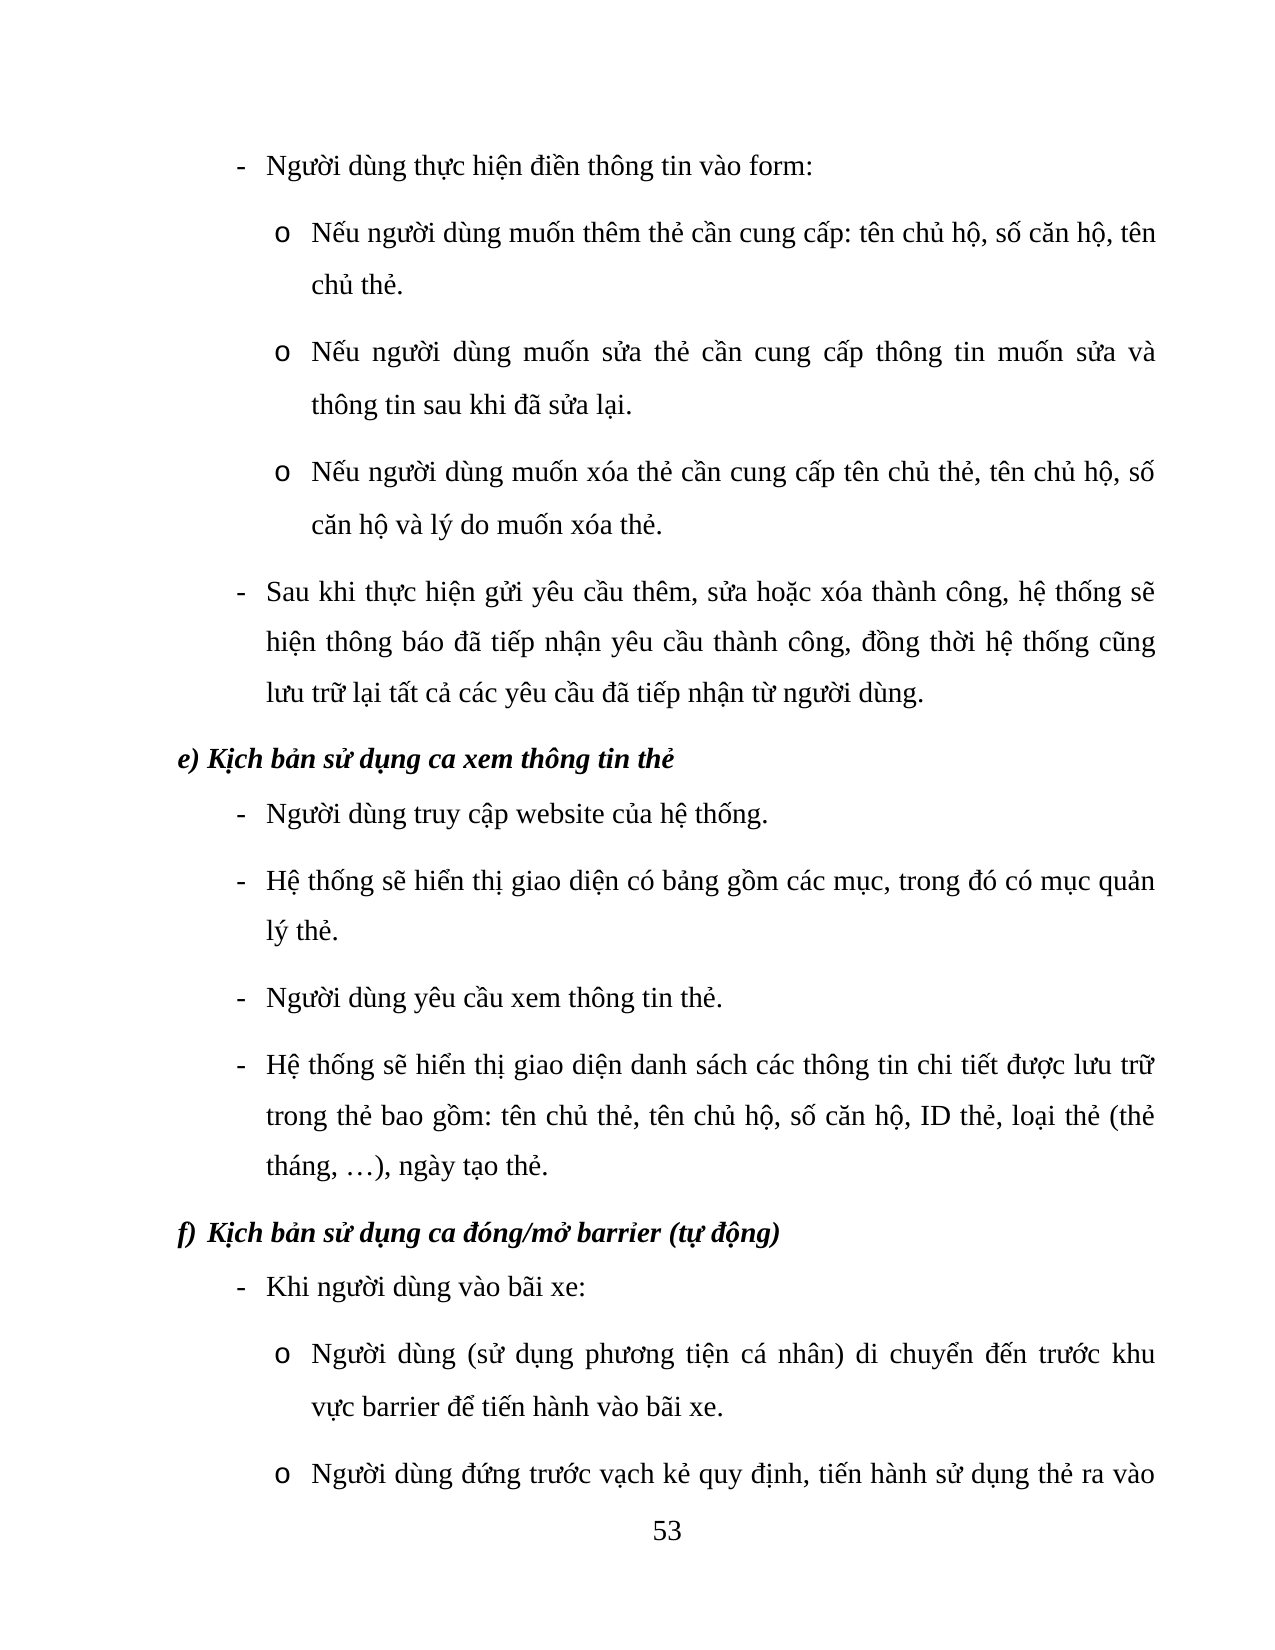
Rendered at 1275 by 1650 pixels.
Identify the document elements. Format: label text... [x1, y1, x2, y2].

list Người dùng (sử dụng phương tiện cá nhân) di chuyển đến trước khu vực barrier để tiến hành vào bãi xe. [274, 1336, 1157, 1423]
list Người dùng truy cập website của hệ thống. [236, 796, 1157, 830]
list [274, 1456, 1157, 1492]
list Khi người dùng vào bãi xe: [236, 1269, 1157, 1303]
list Hệ thống sẽ hiển thị giao diện danh sách các thông tin chi tiết được lưu trữ trong thẻ bao gồm: tên chủ thẻ, tên chủ hộ, số căn hộ, ID thẻ, loại thẻ (thẻ tháng, …), ngày tạo thẻ. [236, 1047, 1157, 1182]
list Hệ thống sẽ hiển thị giao diện có bảng gồm các mục, trong đó có mục quản lý thẻ. [236, 863, 1157, 947]
list Sau khi thực hiện gửi yêu cầu thêm, sửa hoặc xóa thành công, hệ thống sẽ hiện thông báo đã tiếp nhận yêu cầu thành công, đồng thời hệ thống cũng lưu trữ lại tất cả các yêu cầu đã tiếp nhận từ người dùng. [236, 574, 1157, 708]
list Nếu người dùng muốn sửa thẻ cần cung cấp thông tin muốn sửa và thông tin sau khi đã sửa lại. [274, 334, 1157, 421]
list Nếu người dùng muốn xóa thẻ cần cung cấp tên chủ thẻ, tên chủ hộ, số căn hộ và lý do muốn xóa thẻ. [274, 454, 1157, 541]
subtitle Kịch bản sử dụng ca xem thông tin thẻ [177, 742, 1157, 775]
list Nếu người dùng muốn thêm thẻ cần cung cấp: tên chủ hộ, số căn hộ, tên chủ thẻ. [274, 215, 1157, 301]
list Người dùng yêu cầu xem thông tin thẻ. [236, 980, 1157, 1014]
subtitle Kịch bản sử dụng ca đóng/mở barrỉer (tự động) [177, 1215, 1157, 1248]
list Người dùng thực hiện điền thông tin vào form: [236, 148, 1157, 181]
